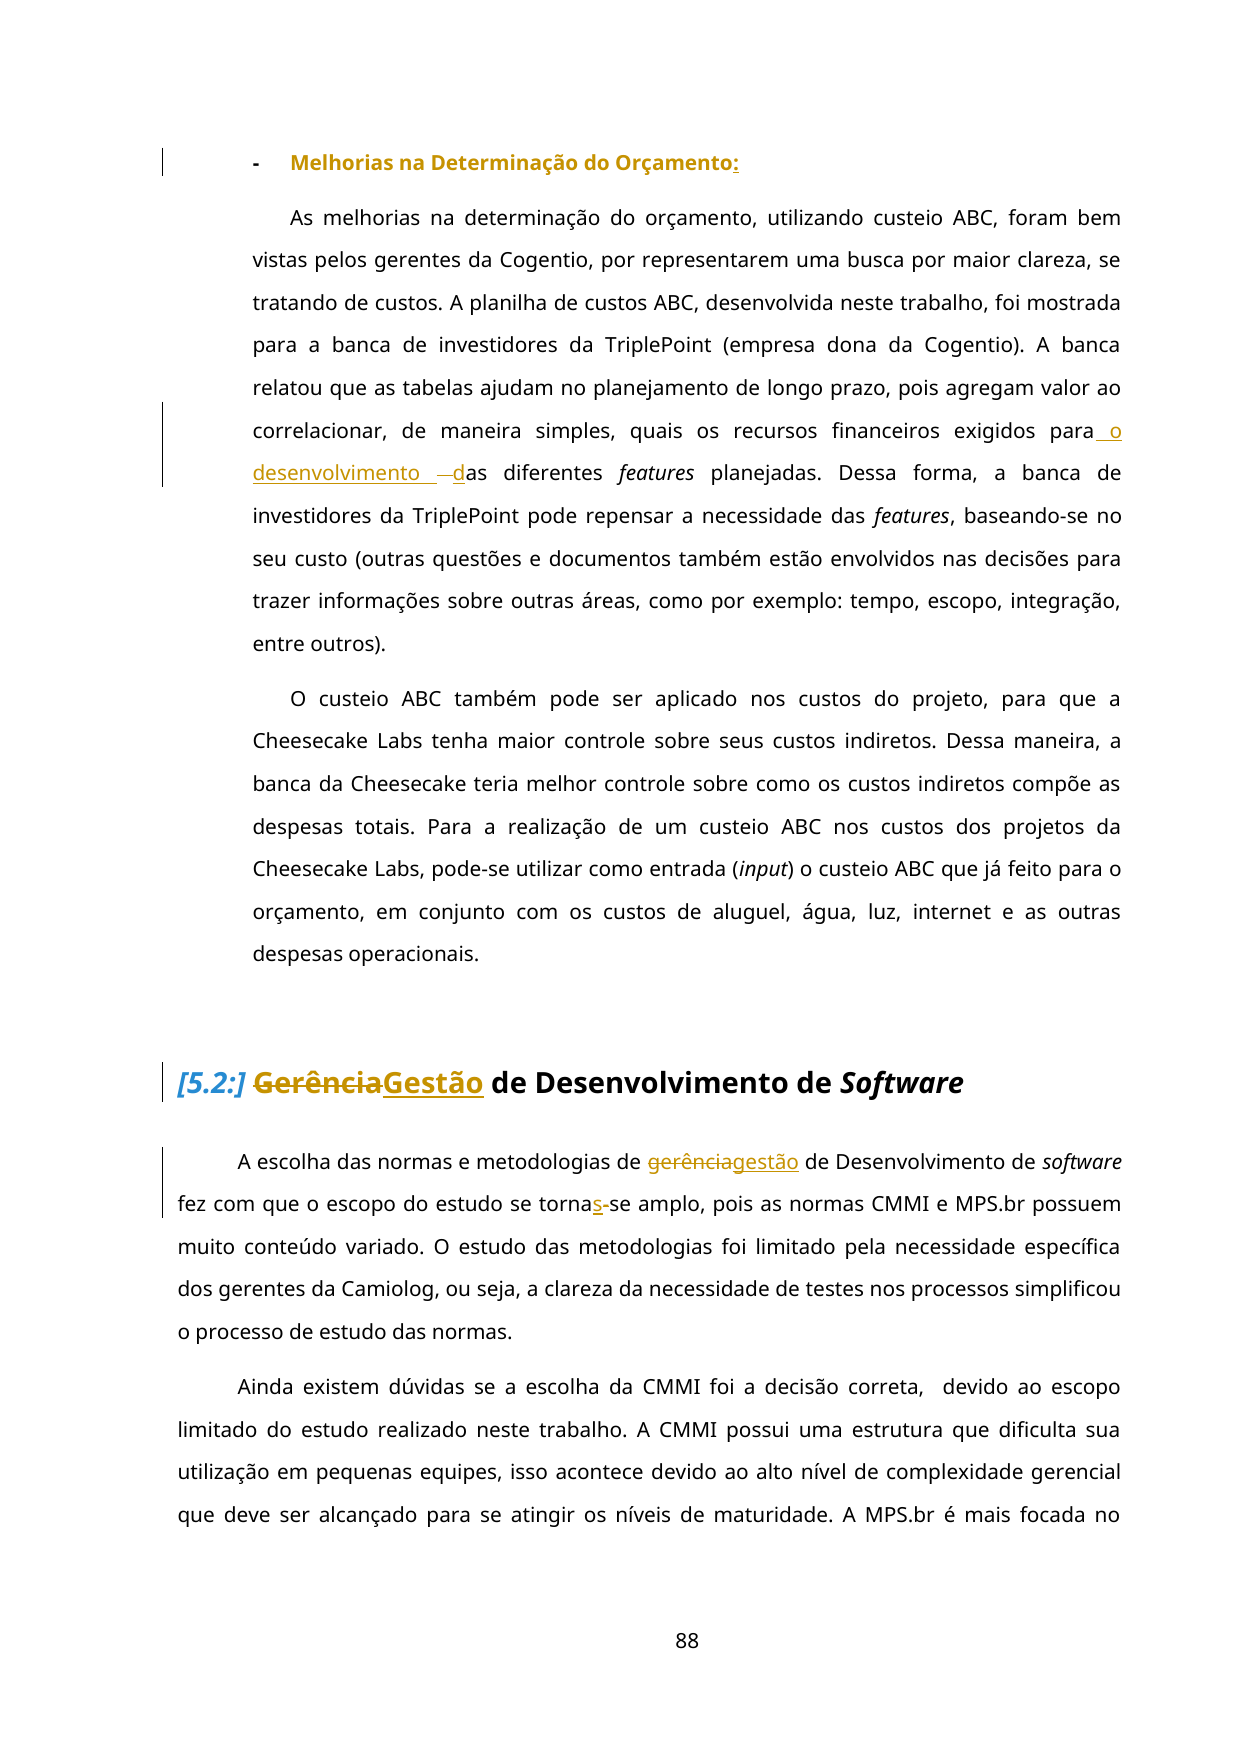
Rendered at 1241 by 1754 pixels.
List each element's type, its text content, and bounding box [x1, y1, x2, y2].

text A escolha das normas e metodologias de de Desenvolvimento de software fez com que o escopo do estudo se tornase amplo, pois as normas CMMI e MPS.br possuem muito conteúdo variado. O estudo das metodologias foi limitado pela necessidade específica dos gerentes da Camiolog, ou seja, a clareza da necessidade de testes nos processos simplificou o processo de estudo das normas. [177, 1147, 1122, 1346]
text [177, 1372, 1122, 1528]
text O custeio ABC também pode ser aplicado nos custos do projeto, para que a Cheesecake Labs tenha maior controle sobre seus custos indiretos. Dessa maneira, a banca da Cheesecake teria melhor controle sobre como os custos indiretos compõe as despesas totais. Para a realização de um custeio ABC nos custos dos projetos da Cheesecake Labs, pode-se utilizar como entrada (input) o custeio ABC que já feito para o orçamento, em conjunto com os custos de aluguel, água, luz, internet e as outras despesas operacionais. [252, 684, 1122, 968]
text As melhorias na determinação do orçamento, utilizando custeio ABC, foram bem vistas pelos gerentes da Cogentio, por representarem uma busca por maior clareza, se tratando de custos. A planilha de custos ABC, desenvolvida neste trabalho, foi mostrada para a banca de investidores da TriplePoint (empresa dona da Cogentio). A banca relatou que as tabelas ajudam no planejamento de longo prazo, pois agregam valor ao correlacionar, de maneira simples, quais os recursos financeiros exigidos paraas diferentes features planejadas. Dessa forma, a banca de investidores da TriplePoint pode repensar a necessidade das features, baseando-se no seu custo (outras questões e documentos também estão envolvidos nas decisões para trazer informações sobre outras áreas, como por exemplo: tempo, escopo, integração, entre outros). [252, 203, 1122, 657]
subtitle de Desenvolvimento de Software [177, 1062, 1122, 1102]
list Melhorias na Determinação do Orçamento [252, 148, 1122, 176]
